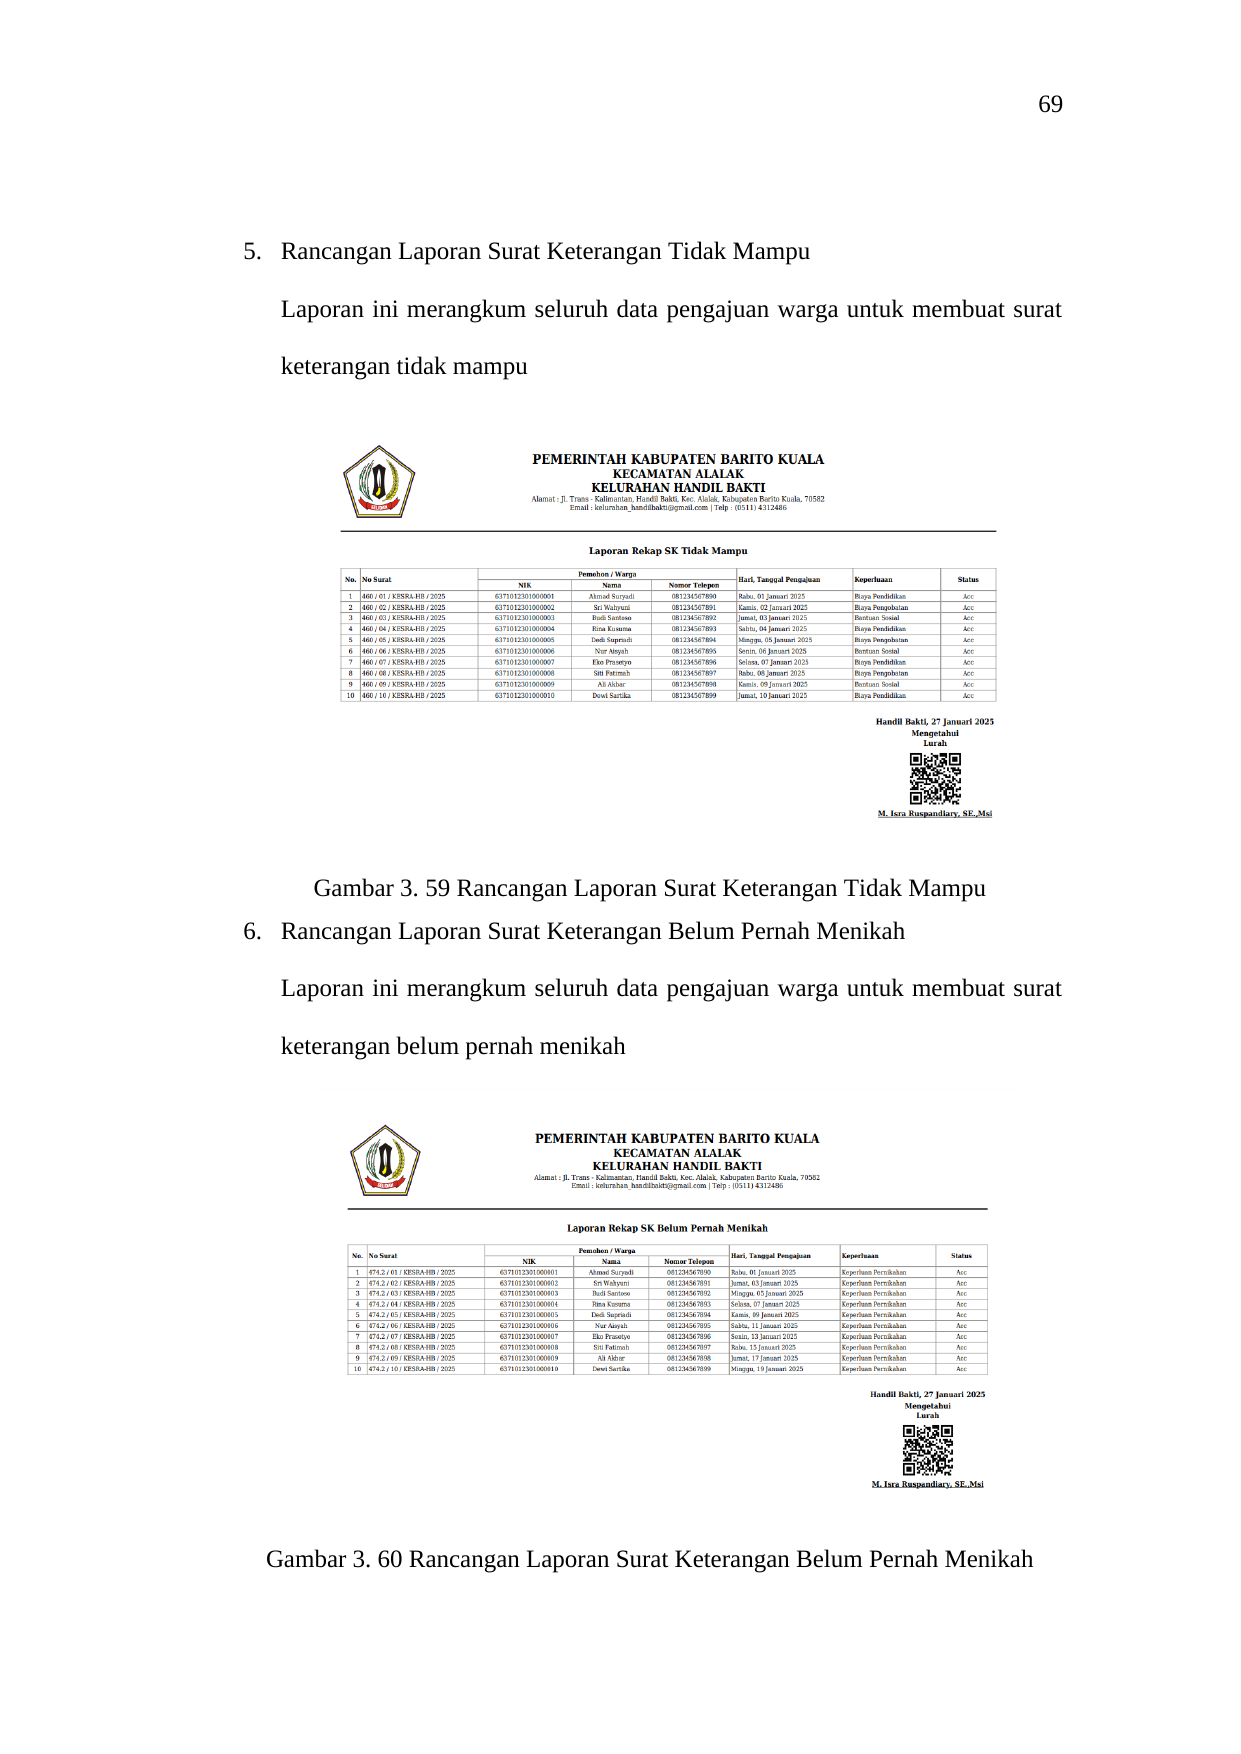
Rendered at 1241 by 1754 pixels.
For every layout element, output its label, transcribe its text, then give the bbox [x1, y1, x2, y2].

list Rancangan Laporan Surat Keterangan Tidak Mampu [243, 236, 1063, 265]
list Laporan ini merangkum seluruh data pengajuan warga untuk membuat surat keterangan tidak mampu [281, 294, 1063, 380]
picture [314, 1088, 1022, 1531]
picture [306, 408, 1031, 859]
list Rancangan Laporan Surat Keterangan Belum Pernah Menikah [243, 916, 1063, 945]
list Laporan ini merangkum seluruh data pengajuan warga untuk membuat surat keterangan belum pernah menikah [281, 973, 1063, 1060]
